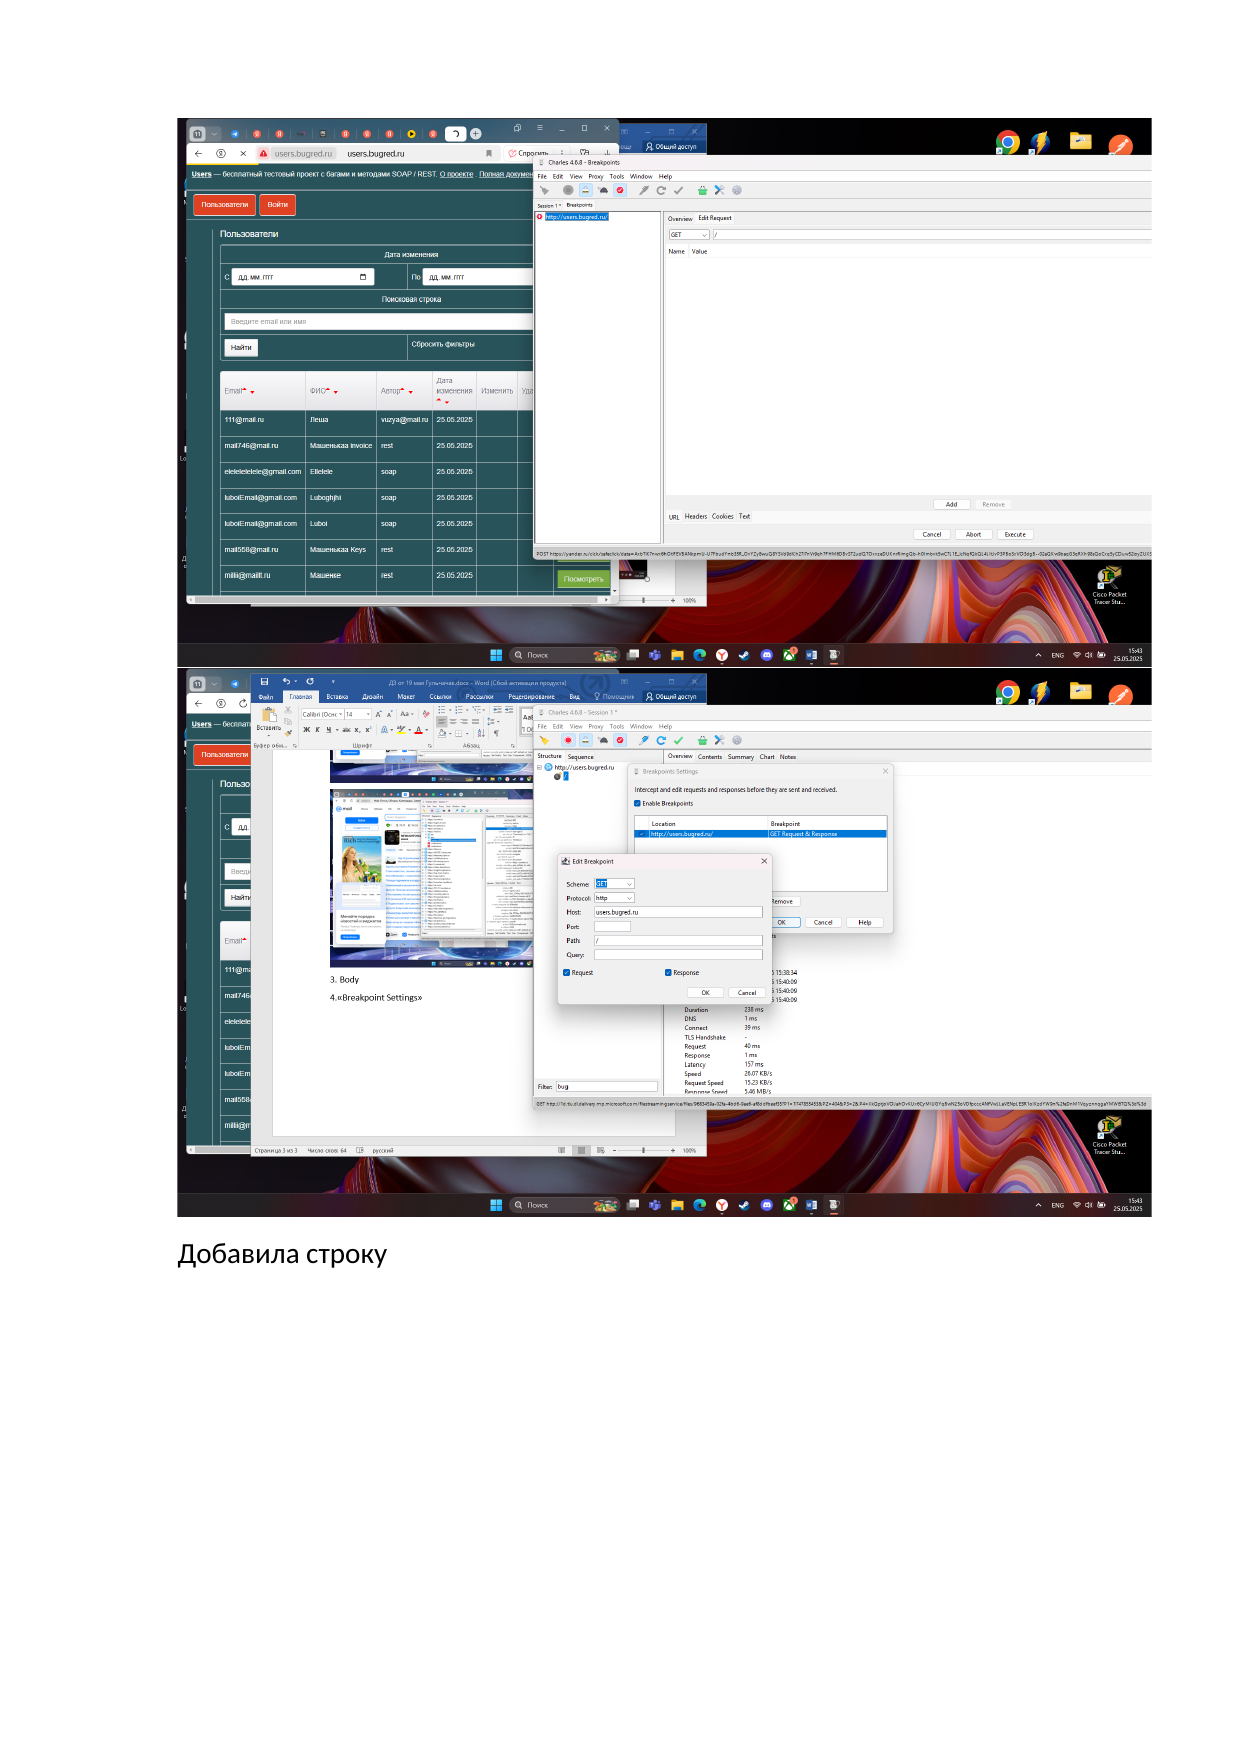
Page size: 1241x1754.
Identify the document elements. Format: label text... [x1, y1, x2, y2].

picture [177, 118, 1152, 667]
text Добавила строку [177, 1235, 1152, 1271]
picture [177, 668, 1152, 1217]
